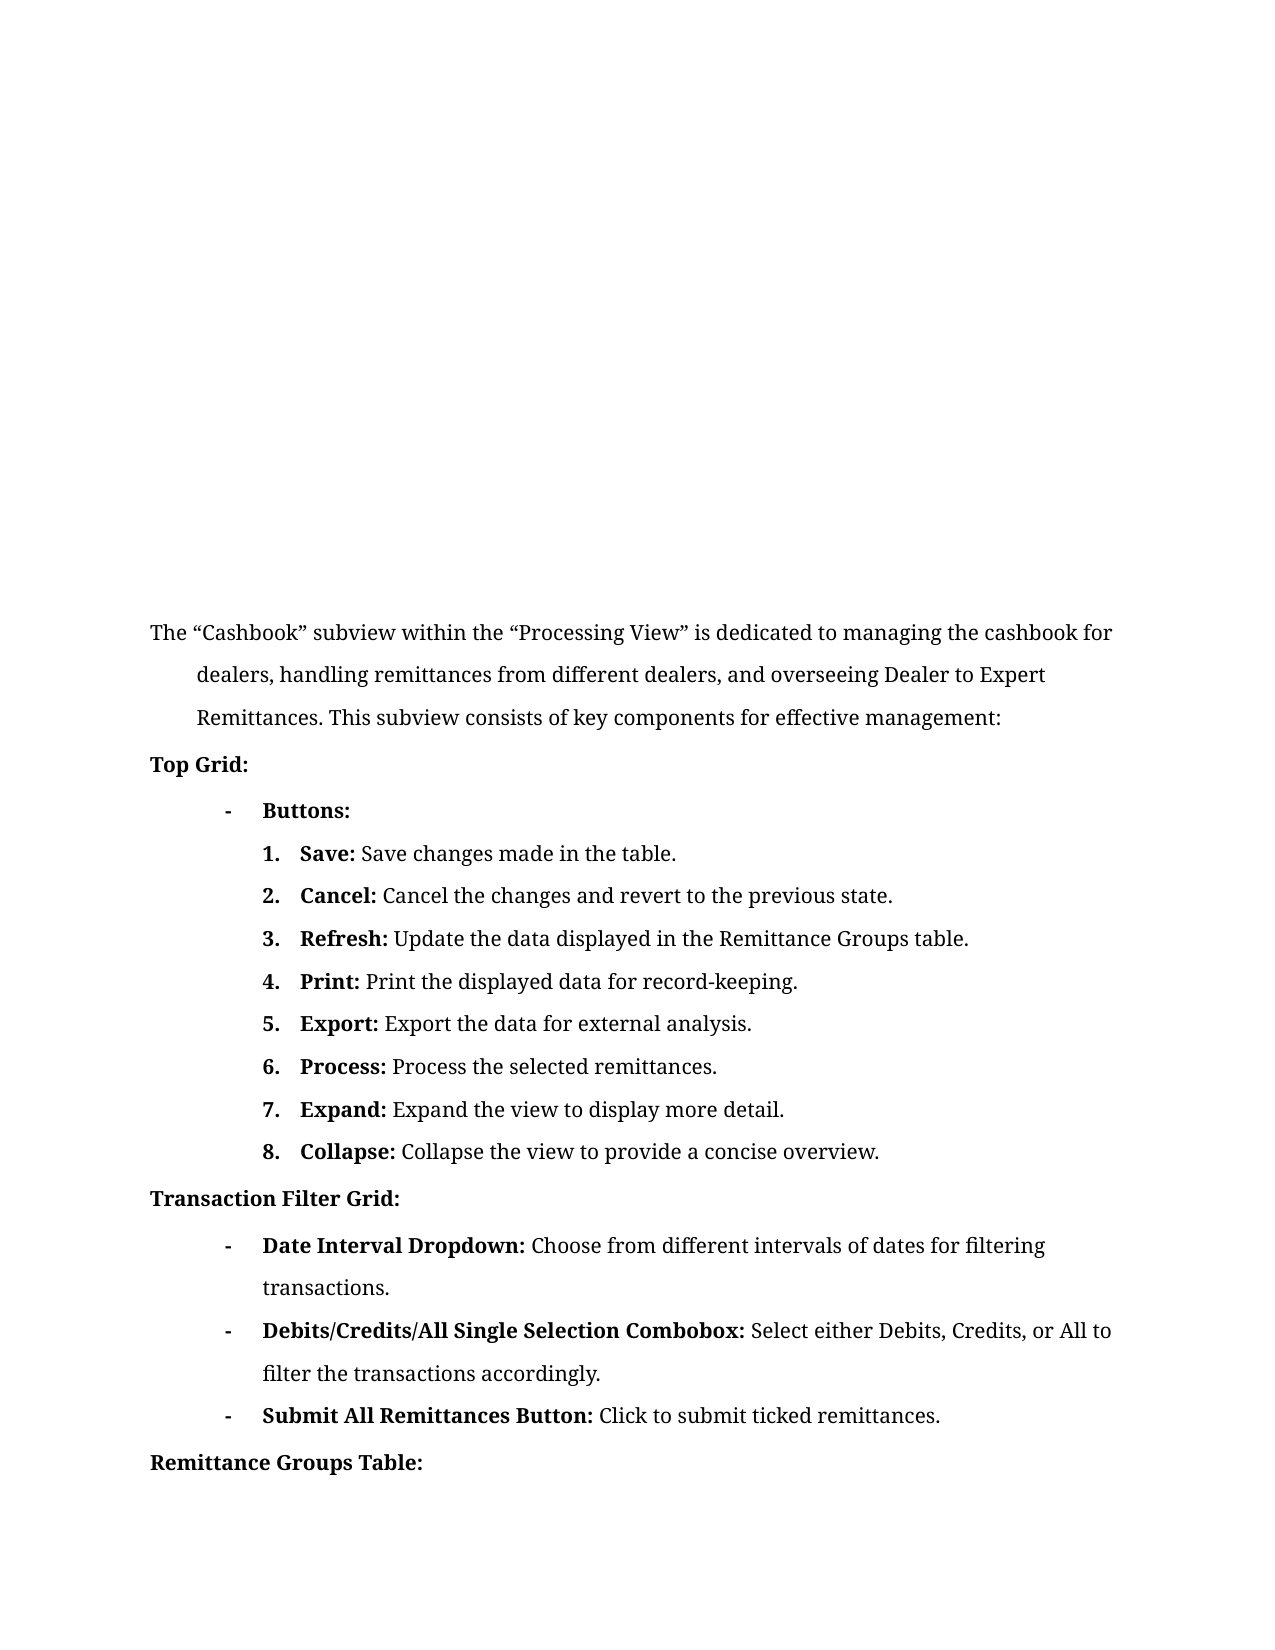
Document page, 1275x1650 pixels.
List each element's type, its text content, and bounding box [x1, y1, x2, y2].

list Process: Process the selected remittances. [262, 1052, 1125, 1081]
list Export: Export the data for external analysis. [262, 1009, 1125, 1038]
list Cancel: Cancel the changes and revert to the previous state. [262, 882, 1125, 910]
list Expand: Expand the view to display more detail. [262, 1095, 1125, 1123]
list Print: Print the displayed data for record-keeping. [262, 967, 1125, 995]
list Buttons: [225, 796, 1125, 825]
list Save: Save changes made in the table. [262, 839, 1125, 867]
text The “Cashbook” subview within the “Processing View” is dedicated to managing the cashbook for dealers, handling remittances from different dealers, and overseeing Dealer to Expert Remittances. This subview consists of key components for effective management: [150, 618, 1125, 731]
text Remittance Groups Table: [150, 1448, 1125, 1476]
list Submit All Remittances Button: Click to submit ticked remittances. [225, 1401, 1125, 1430]
list Debits/Credits/All Single Selection Combobox: Select either Debits, Credits, or All to filter the transactions accordingly. [225, 1316, 1125, 1387]
list Date Interval Dropdown: Choose from different intervals of dates for filtering transactions. [225, 1231, 1125, 1302]
list Refresh: Update the data displayed in the Remittance Groups table. [262, 924, 1125, 953]
text Top Grid: [150, 750, 1125, 778]
text Transaction Filter Grid: [150, 1184, 1125, 1212]
list Collapse: Collapse the view to provide a concise overview. [262, 1137, 1125, 1166]
